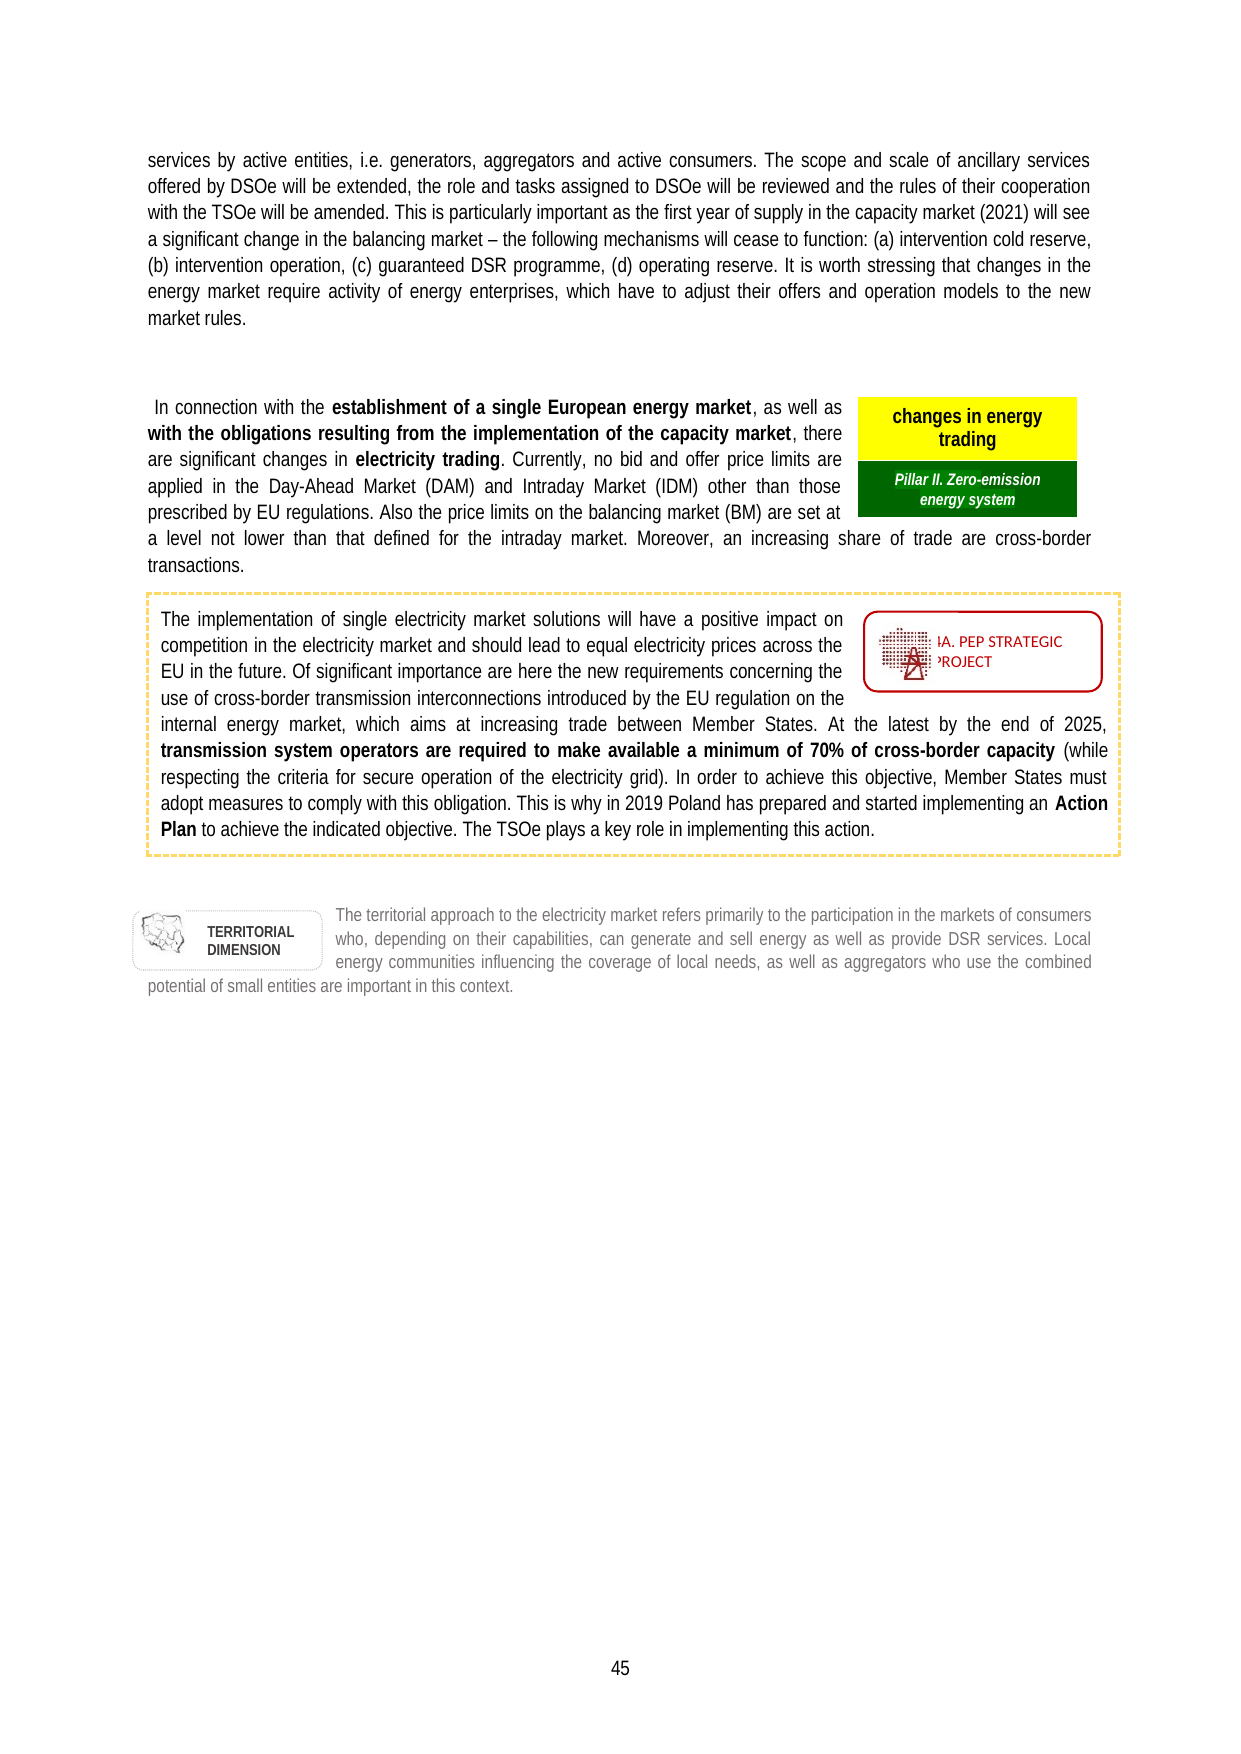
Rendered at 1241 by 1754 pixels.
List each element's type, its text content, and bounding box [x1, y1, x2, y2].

picture [140, 910, 185, 956]
text In connection with the establishment of a single European energy market, as well as with the obligations resulting from the implementation of the capacity market, there are significant changes in electricity trading. Currently, no bid and offer price limits are applied in the Day-Ahead Market (DAM) and Intraday Market (IDM) other than those prescribed by EU regulations. Also the price limits on the balancing market (BM) are set at a level not lower than that defined for the intraday market. Moreover, an increasing share of trade are cross-border transactions. [148, 394, 1093, 577]
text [148, 148, 1093, 330]
text The territorial approach to the electricity market refers primarily to the participation in the markets of consumers who, depending on their capabilities, can generate and sell energy as well as provide DSR services. Local energy communities influencing the coverage of local needs, as well as aggregators who use the combined potential of small entities are important in this context. [148, 904, 1093, 997]
table_cell Pillar II. Zero-emission energy system [858, 461, 1077, 517]
table_header changes in energy trading [858, 397, 1077, 460]
table_header The implementation of single electricity market solutions will have a positive impact on competition in the electricity market and should lead to equal electricity prices across the EU in the future. Of significant importance are here the new requirements concerning the use of cross-border transmission interconnections introduced by the EU regulation on the internal energy market, which aims at increasing trade between Member States. At the latest by the end of 2025, transmission system operators are required to make available a minimum of 70% of cross-border capacity (while respecting the criteria for secure operation of the electricity grid). In order to achieve this objective, Member States must adopt measures to comply with this obligation. This is why in 2019 Poland has prepared and started implementing an Action Plan to achieve the indicated objective. The TSOe plays a key role in implementing this action. [148, 592, 1119, 854]
picture [872, 622, 938, 685]
